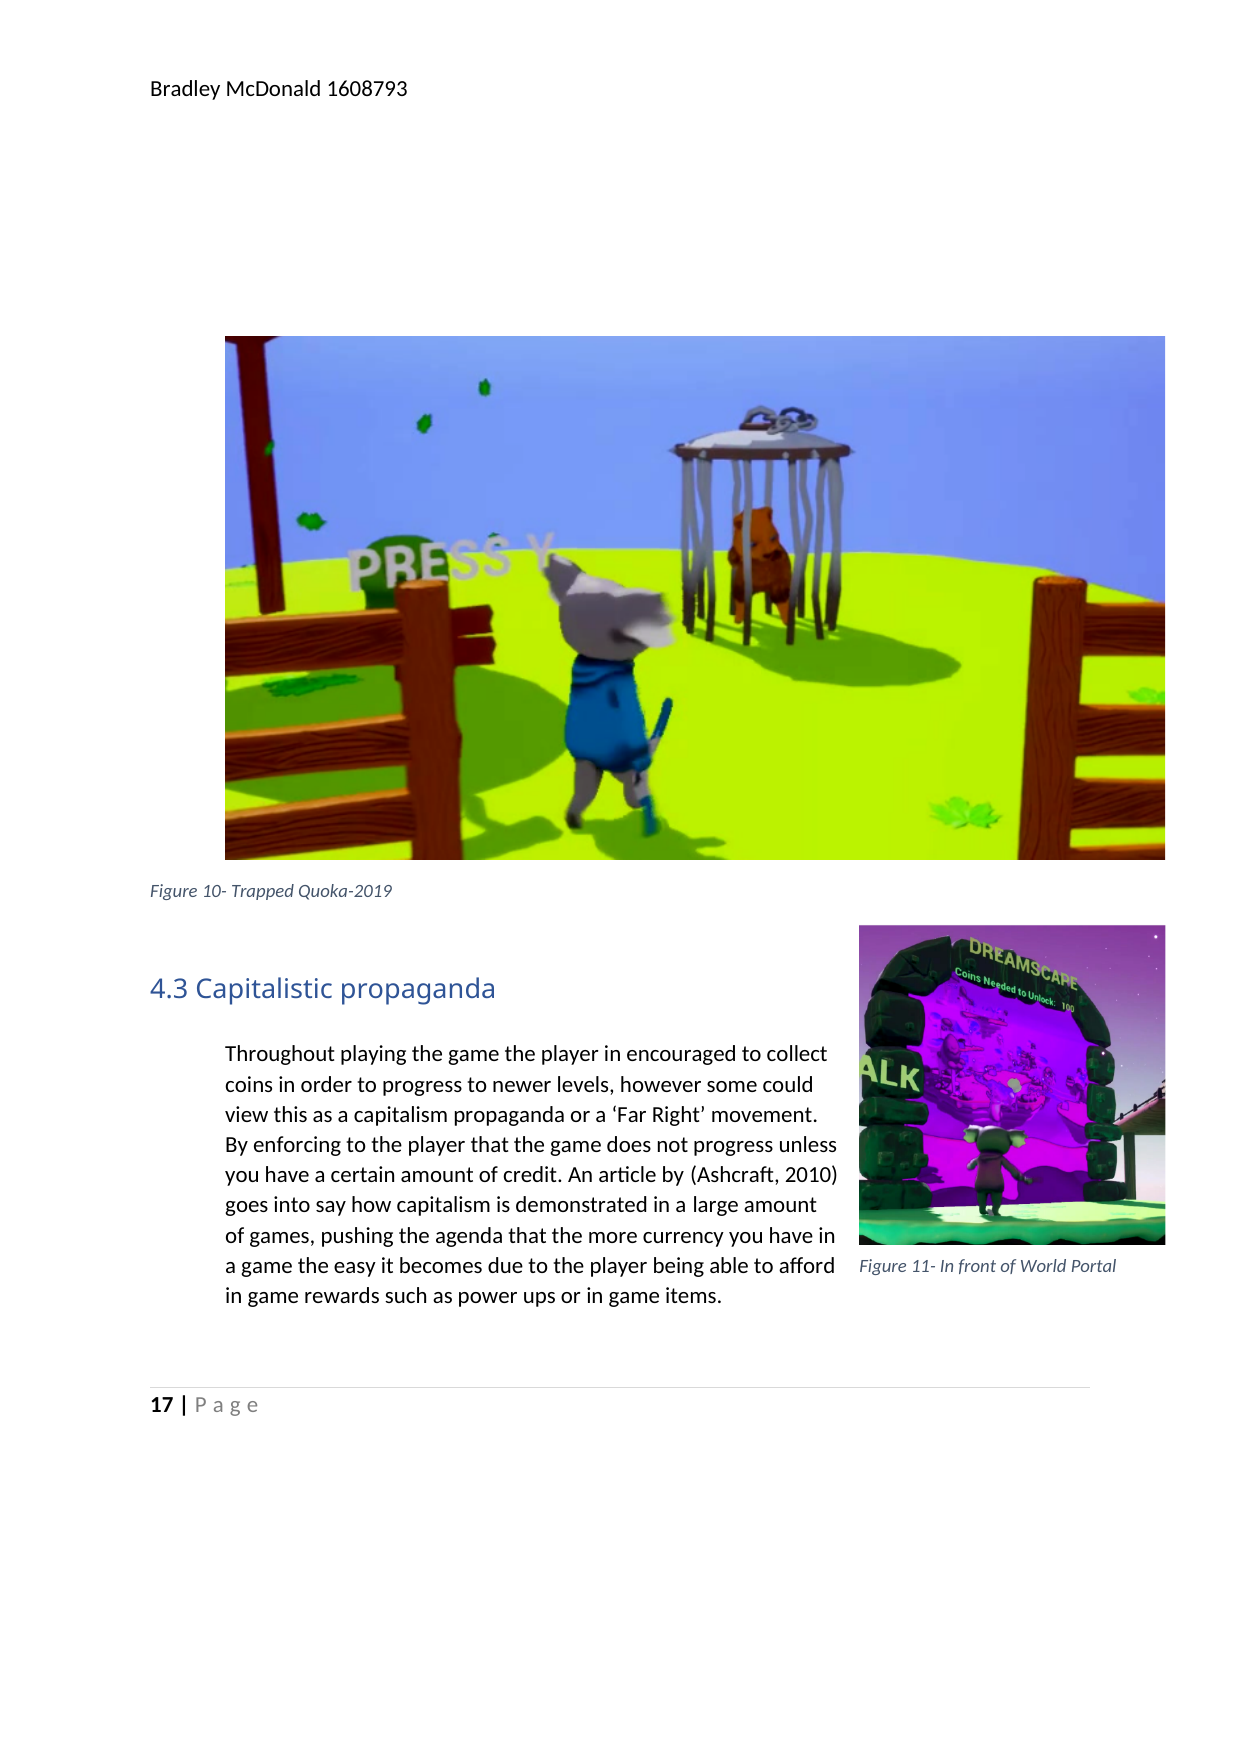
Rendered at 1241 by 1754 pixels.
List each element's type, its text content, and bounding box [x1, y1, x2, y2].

picture [859, 924, 1166, 1245]
text Figure - Trapped Quoka-2019 [150, 879, 1090, 902]
subtitle 4.3 Capitalistic propaganda [150, 969, 859, 1006]
list Throughout playing the game the player in encouraged to collect coins in order to progress to newer levels, however some could view this as a capitalism propaganda or a ‘Far Right’ movement. By enforcing to the player that the game does not progress unless you have a certain amount of credit. An article by goes into say how capitalism is demonstrated in a large amount of games, pushing the agenda that the more currency you have in a game the easy it becomes due to the player being able to afford in game rewards such as power ups or in game items. [225, 1039, 1090, 1309]
picture [225, 336, 1166, 860]
